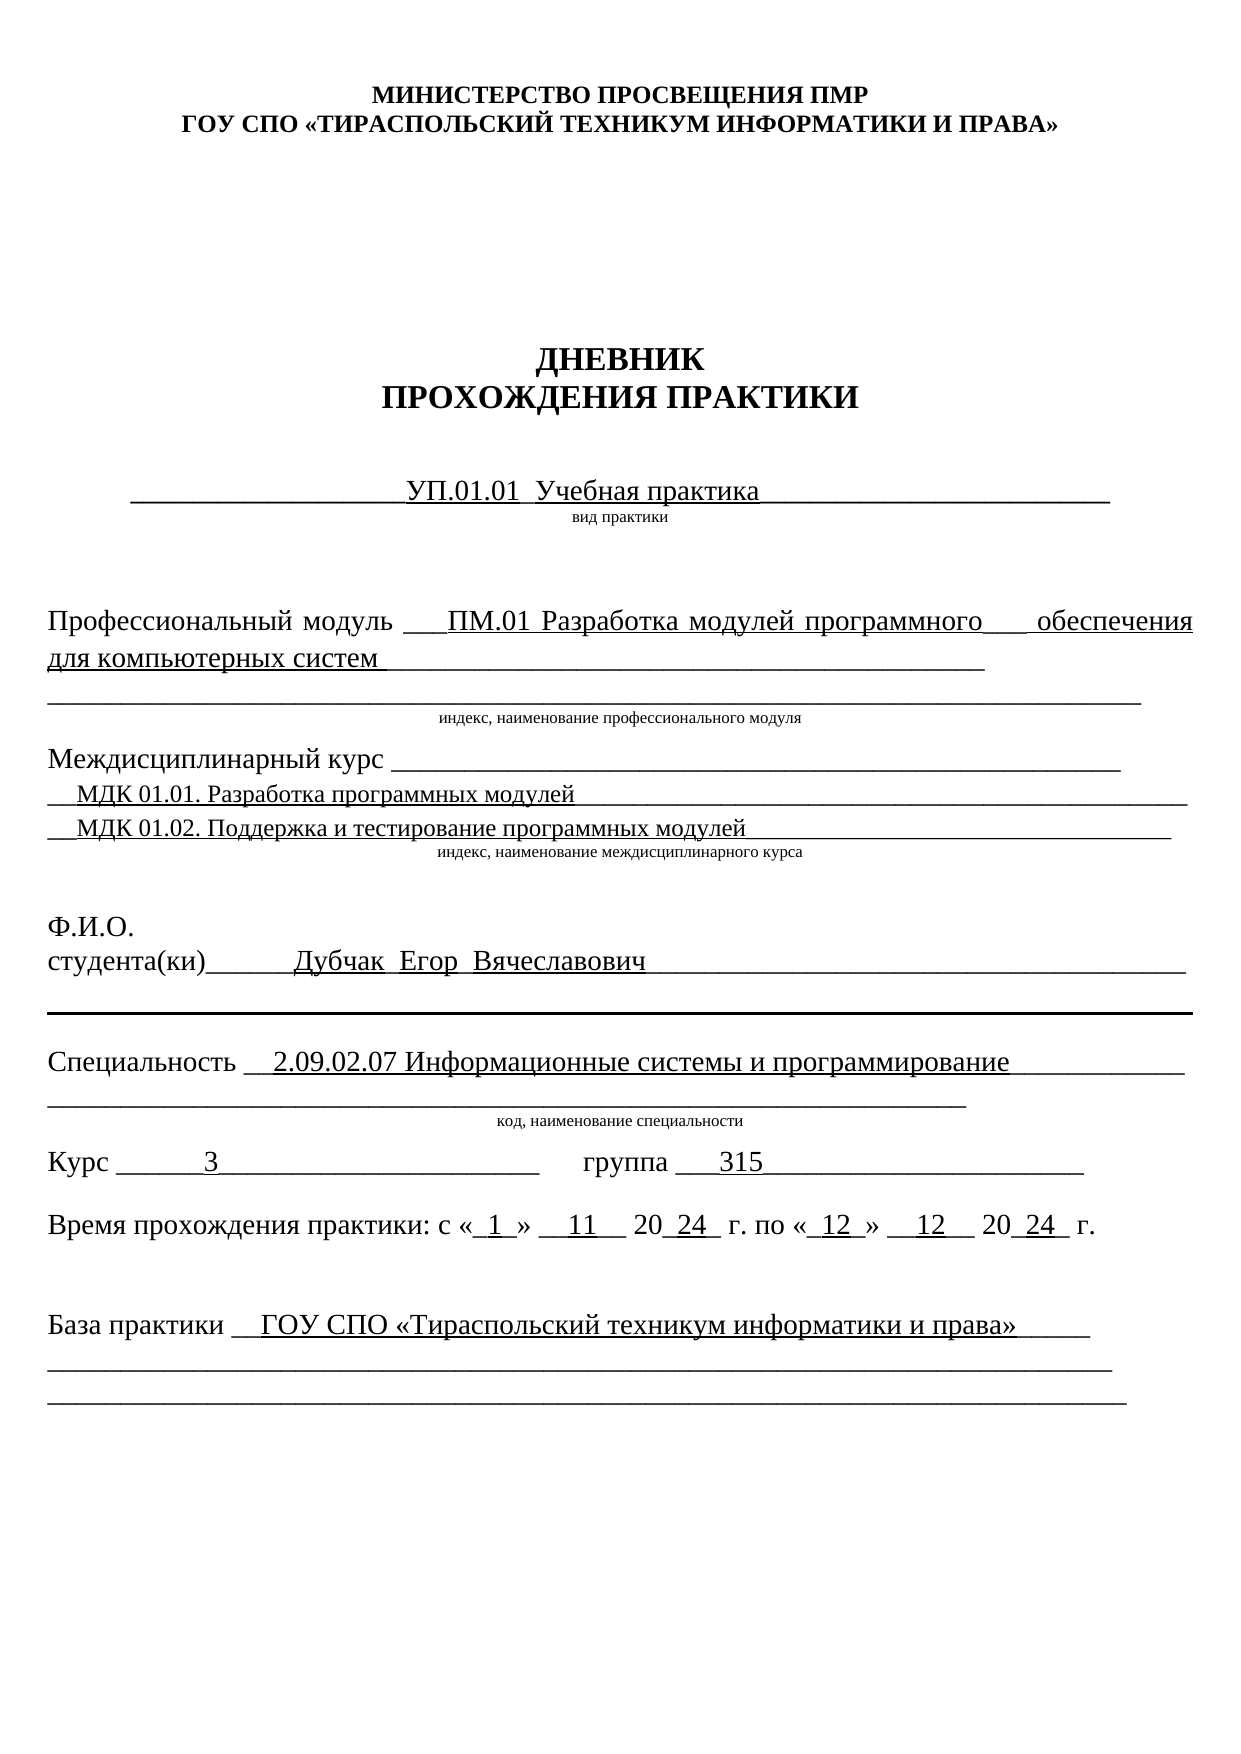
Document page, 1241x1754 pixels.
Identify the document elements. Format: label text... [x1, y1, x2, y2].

text код, наименование специальности [47, 1111, 1193, 1144]
text Профессиональный модуль ___ПМ.01 Разработка модулей программного___ обеспечения для компьютерных систем _________________________________________ [47, 603, 1193, 674]
text ПРОХОЖДЕНИЯ ПРАКТИКИ [47, 377, 1193, 416]
text индекс, наименование профессионального модуля [47, 708, 1193, 742]
text ___________________________________________________________________________ [47, 674, 1193, 708]
text вид практики [47, 507, 1193, 540]
text ДНЕВНИК [47, 339, 1193, 377]
text Время прохождения практики: с «_1_» __11__ 20_24_ г. по «_12_» __12__ 20_24_ г. [47, 1207, 1193, 1240]
text _______________________________________________________________ [47, 1077, 1193, 1111]
text МИНИСТЕРСТВО ПРОСВЕЩЕНИЯ ПМР [47, 80, 1193, 109]
text __________________________________________________________________________ [47, 1374, 1193, 1408]
text __МДК 01.02. Поддержка и тестирование программных модулей__________________________________ [47, 809, 1193, 842]
text Междисциплинарный курс __________________________________________________ [47, 742, 1193, 775]
text _________________________________________________________________________ [47, 1341, 1193, 1374]
text __МДК 01.01. Разработка программных модулей__________________________________________ [47, 775, 1193, 809]
text ГОУ СПО «ТИРАСПОЛЬСКИЙ ТЕХНИКУМ ИНФОРМАТИКИ И ПРАВА» [47, 109, 1193, 138]
text Курс ______3______________________ группа ___315______________________ [47, 1144, 1193, 1178]
text индекс, наименование междисциплинарного курса [47, 842, 1193, 876]
text Специальность __2.09.02.07 Информационные системы и программирование____________ [47, 1044, 1193, 1077]
text Ф.И.О. студента(ки)______Дубчак_Егор_Вячеславович_____________________________________ [47, 909, 1193, 976]
text ______________________УП.01.01_Учебная практика____________________________ [47, 473, 1193, 507]
text База практики __ГОУ СПО «Тираспольский техникум информатики и права»_____ [47, 1307, 1193, 1341]
